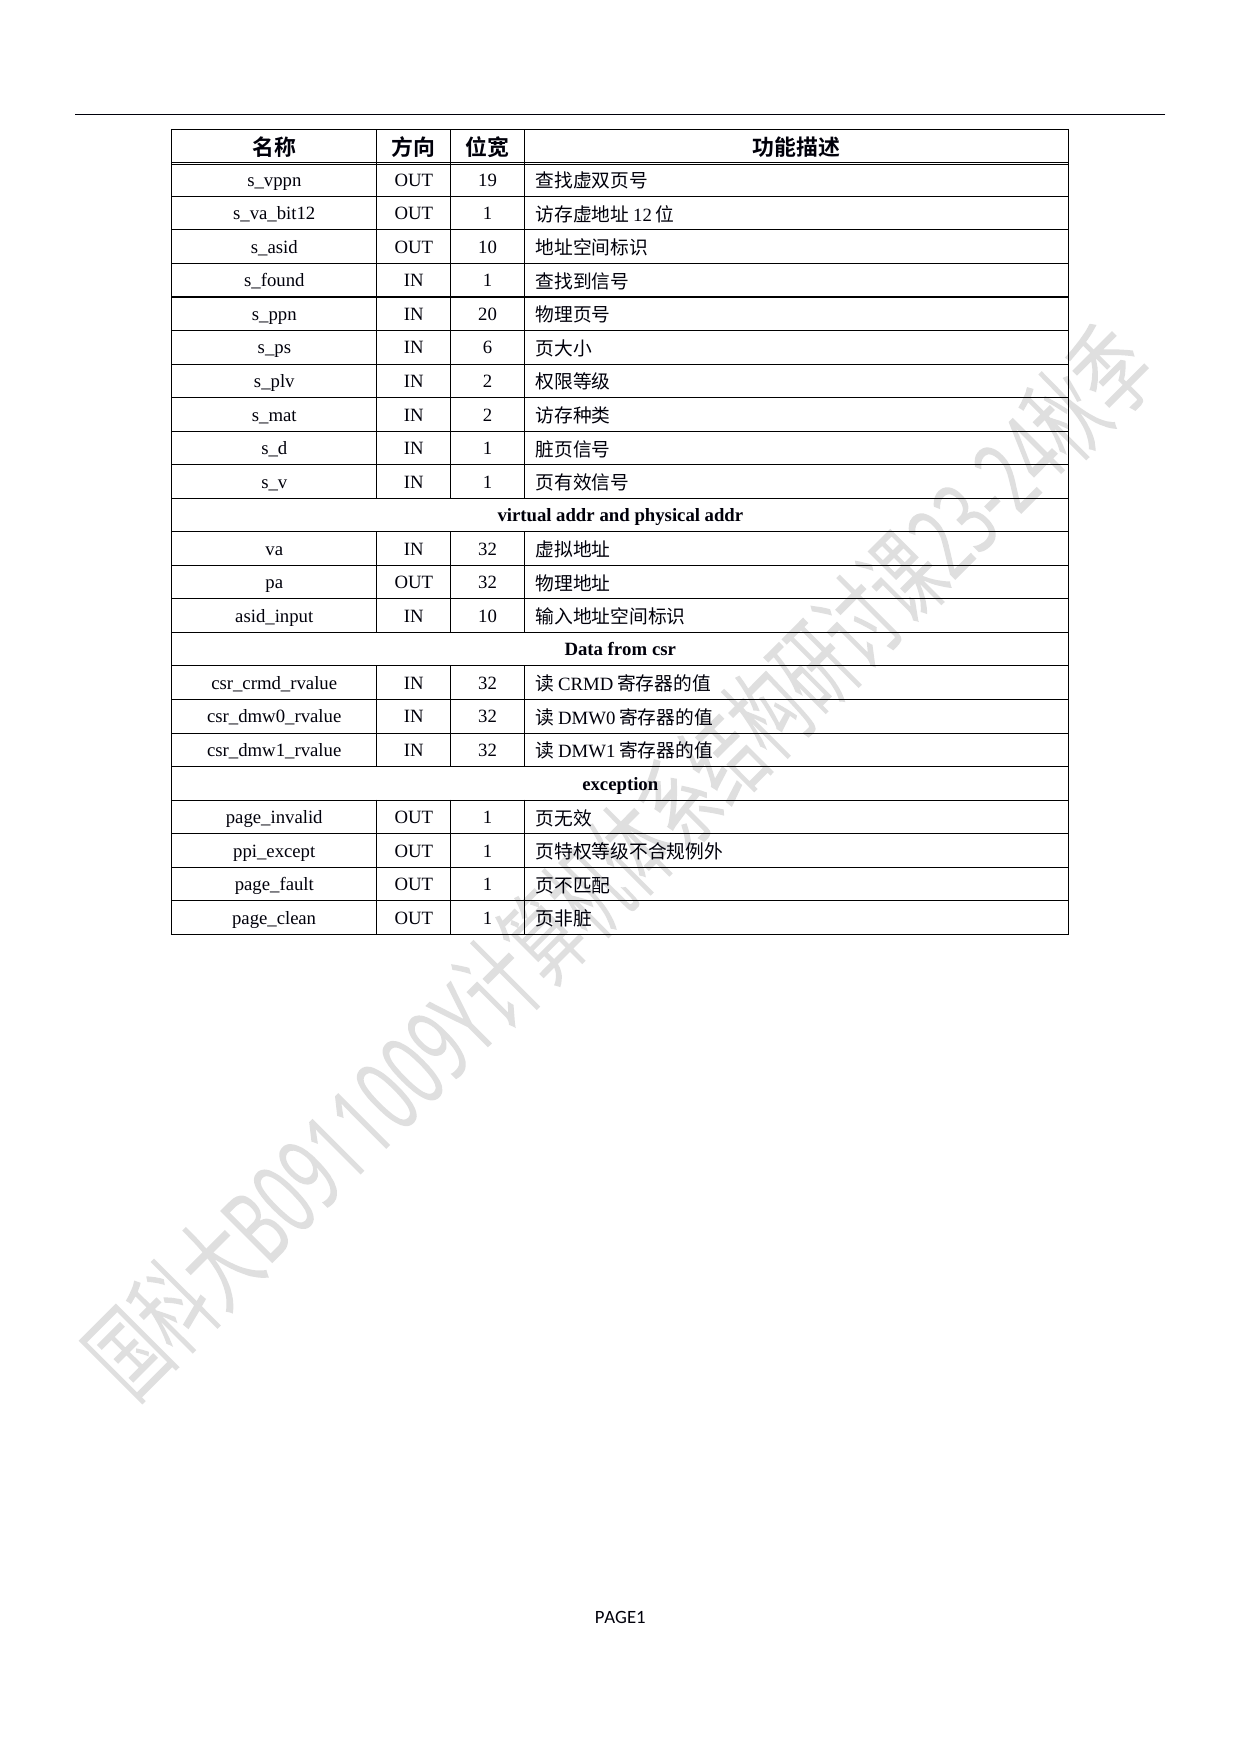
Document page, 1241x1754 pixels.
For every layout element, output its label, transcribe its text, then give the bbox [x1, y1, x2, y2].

table_cell OUT [377, 801, 450, 833]
table_cell OUT [377, 230, 450, 263]
table_cell 1 [451, 197, 524, 229]
table_cell pa [172, 566, 376, 598]
table_cell page_fault [172, 868, 376, 900]
table_cell s_ppn [172, 298, 376, 330]
table_cell 32 [451, 700, 524, 732]
table_cell 脏页信号 [525, 432, 1068, 464]
table_header 功能描述 [525, 130, 1068, 162]
table_cell csr_crmd_rvalue [172, 666, 376, 699]
table_cell csr_dmw1_rvalue [172, 734, 376, 766]
table_cell 读DMW1寄存器的值 [525, 734, 1068, 766]
table_cell s_found [172, 264, 376, 296]
table_cell 6 [451, 331, 524, 363]
table_cell 页有效信号 [525, 465, 1068, 498]
table_cell 输入地址空间标识 [525, 599, 1068, 632]
table_cell OUT [377, 868, 450, 900]
table_cell 1 [451, 901, 524, 934]
table_cell exception [172, 767, 1068, 799]
table_cell OUT [377, 165, 450, 196]
table_cell csr_dmw0_rvalue [172, 700, 376, 732]
table_cell 访存虚地址12位 [525, 197, 1068, 229]
table_cell 页不匹配 [525, 868, 1068, 900]
table_cell IN [377, 532, 450, 565]
table_cell asid_input [172, 599, 376, 632]
table_cell IN [377, 734, 450, 766]
table_cell 10 [451, 230, 524, 263]
table_cell IN [377, 365, 450, 397]
table_cell 权限等级 [525, 365, 1068, 397]
table_cell s_asid [172, 230, 376, 263]
table_cell IN [377, 331, 450, 363]
table_cell 读DMW0寄存器的值 [525, 700, 1068, 732]
table_cell IN [377, 700, 450, 732]
table_cell va [172, 532, 376, 565]
table_cell 1 [451, 432, 524, 464]
table_header 名称 [172, 130, 376, 162]
table_cell Data from csr [172, 633, 1068, 665]
table_cell s_v [172, 465, 376, 498]
table_cell s_d [172, 432, 376, 464]
table_cell 物理地址 [525, 566, 1068, 598]
table_cell IN [377, 298, 450, 330]
table_cell s_vppn [172, 165, 376, 196]
table_cell 32 [451, 734, 524, 766]
table_cell ppi_except [172, 834, 376, 867]
table_cell OUT [377, 834, 450, 867]
table_cell s_ps [172, 331, 376, 363]
table_cell 地址空间标识 [525, 230, 1068, 263]
table_cell s_plv [172, 365, 376, 397]
table_cell OUT [377, 197, 450, 229]
table_cell 访存种类 [525, 398, 1068, 431]
table_cell 32 [451, 566, 524, 598]
table_cell page_invalid [172, 801, 376, 833]
table_cell page_clean [172, 901, 376, 934]
table_cell IN [377, 432, 450, 464]
table_cell 页特权等级不合规例外 [525, 834, 1068, 867]
table_cell 32 [451, 532, 524, 565]
table_cell 1 [451, 868, 524, 900]
table_cell 查找虚双页号 [525, 165, 1068, 196]
table_cell 虚拟地址 [525, 532, 1068, 565]
table_cell IN [377, 264, 450, 296]
table_cell OUT [377, 901, 450, 934]
table_cell 2 [451, 398, 524, 431]
table_cell 页无效 [525, 801, 1068, 833]
table_cell 物理页号 [525, 298, 1068, 330]
table_cell 1 [451, 465, 524, 498]
table_cell 19 [451, 165, 524, 196]
table_cell 20 [451, 298, 524, 330]
table_cell 读CRMD寄存器的值 [525, 666, 1068, 699]
table_cell s_va_bit12 [172, 197, 376, 229]
table_cell s_mat [172, 398, 376, 431]
table_cell 1 [451, 834, 524, 867]
table_cell 2 [451, 365, 524, 397]
table_cell IN [377, 465, 450, 498]
table_cell 页大小 [525, 331, 1068, 363]
table_cell IN [377, 666, 450, 699]
table_header 位宽 [451, 130, 524, 162]
table_cell 页非脏 [525, 901, 1068, 934]
table_cell 查找到信号 [525, 264, 1068, 296]
table_cell IN [377, 398, 450, 431]
table_cell OUT [377, 566, 450, 598]
table_cell virtual addr and physical addr [172, 499, 1068, 531]
table_cell 32 [451, 666, 524, 699]
table_header 方向 [377, 130, 450, 162]
table_cell 10 [451, 599, 524, 632]
table_cell IN [377, 599, 450, 632]
table_cell 1 [451, 801, 524, 833]
table_cell 1 [451, 264, 524, 296]
